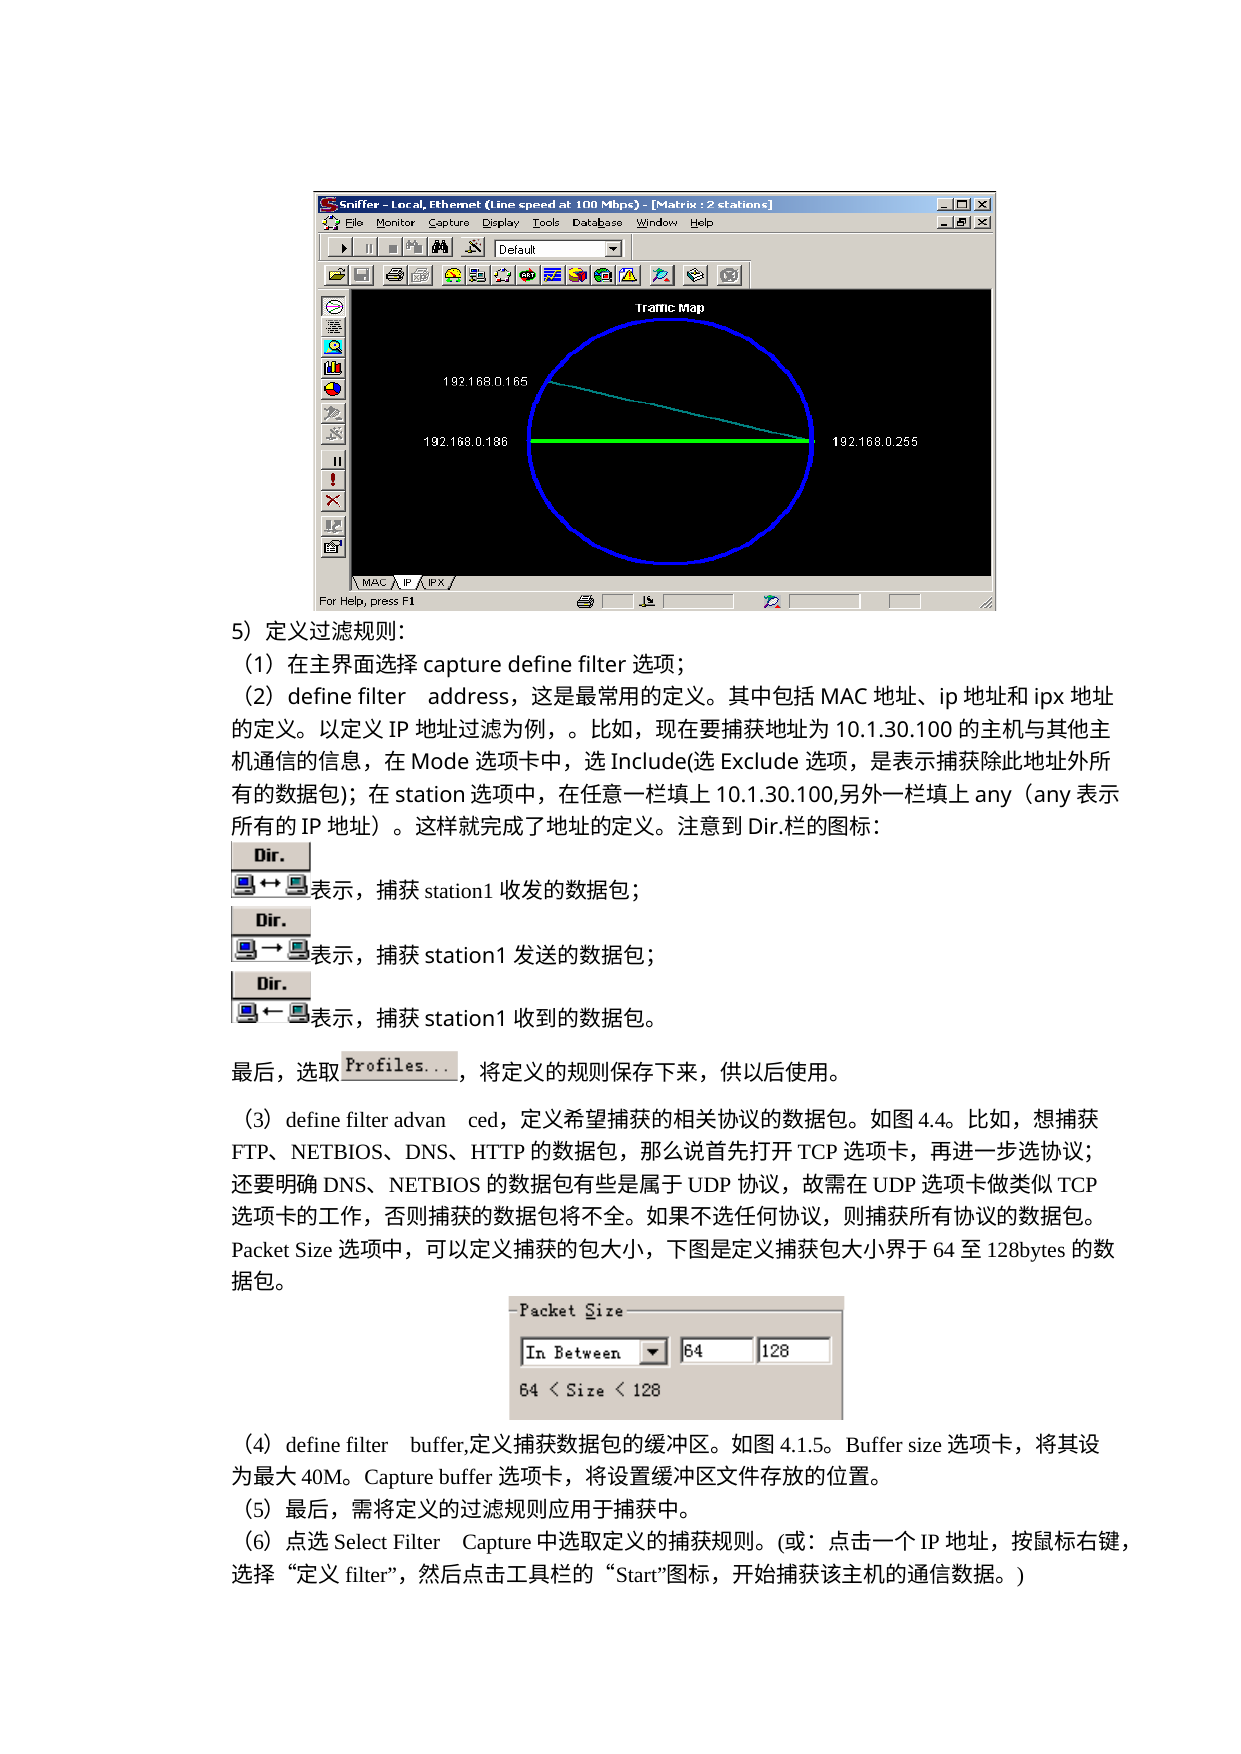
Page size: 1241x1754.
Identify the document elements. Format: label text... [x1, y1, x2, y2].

text 表示，捕获station1 收发的数据包； [187, 841, 1122, 906]
text 最后，选取，将定义的规则保存下来，供以后使用。 [187, 1036, 1122, 1101]
text 表示，捕获station1 发送的数据包； [187, 906, 1122, 971]
text （2）define filter address，这是最常用的定义。其中包括MAC 地址、ip 地址和ipx 地址的定义。以定义IP 地址过滤为例，。比如，现在要捕获地址为10.1.30.100 的主机与其他主机通信的信息，在Mode 选项卡中，选Include(选Exclude 选项，是表示捕获除此地址外所有的数据包)；在station选项中，在任意一栏填上10.1.30.100,另外一栏填上any（any 表示所有的IP 地址）。这样就完成了地址的定义。注意到Dir.栏的图标： [231, 679, 1122, 841]
text （4）define filter buffer,定义捕获数据包的缓冲区。如图4.1.5。Buffer size 选项卡，将其设为最大40M。Capture buffer 选项卡，将设置缓冲区文件存放的位置。 [231, 1426, 1122, 1491]
text 5）定义过滤规则： [187, 614, 1122, 646]
text （5）最后，需将定义的过滤规则应用于捕获中。 [187, 1491, 1122, 1524]
text （6）点选Select Filter Capture 中选取定义的捕获规则。(或：点击一个IP 地址，按鼠标右键，选择“定义filter”，然后点击工具栏的“Start”图标，开始捕获该主机的通信数据。) [231, 1524, 1122, 1589]
text （1）在主界面选择capture define filter 选项； [187, 646, 1122, 679]
text （3）define filter advan ced，定义希望捕获的相关协议的数据包。如图4.4。比如，想捕获FTP、NETBIOS、DNS、HTTP 的数据包，那么说首先打开TCP 选项卡，再进一步选协议；还要明确DNS、NETBIOS 的数据包有些是属于UDP 协议，故需在UDP 选项卡做类似TCP 选项卡的工作，否则捕获的数据包将不全。如果不选任何协议，则捕获所有协议的数据包。Packet Size 选项中，可以定义捕获的包大小，下图是定义捕获包大小界于64 至128bytes 的数据包。 [231, 1101, 1122, 1296]
text 表示，捕获station1 收到的数据包。 [187, 971, 1122, 1036]
picture [508, 1296, 845, 1420]
